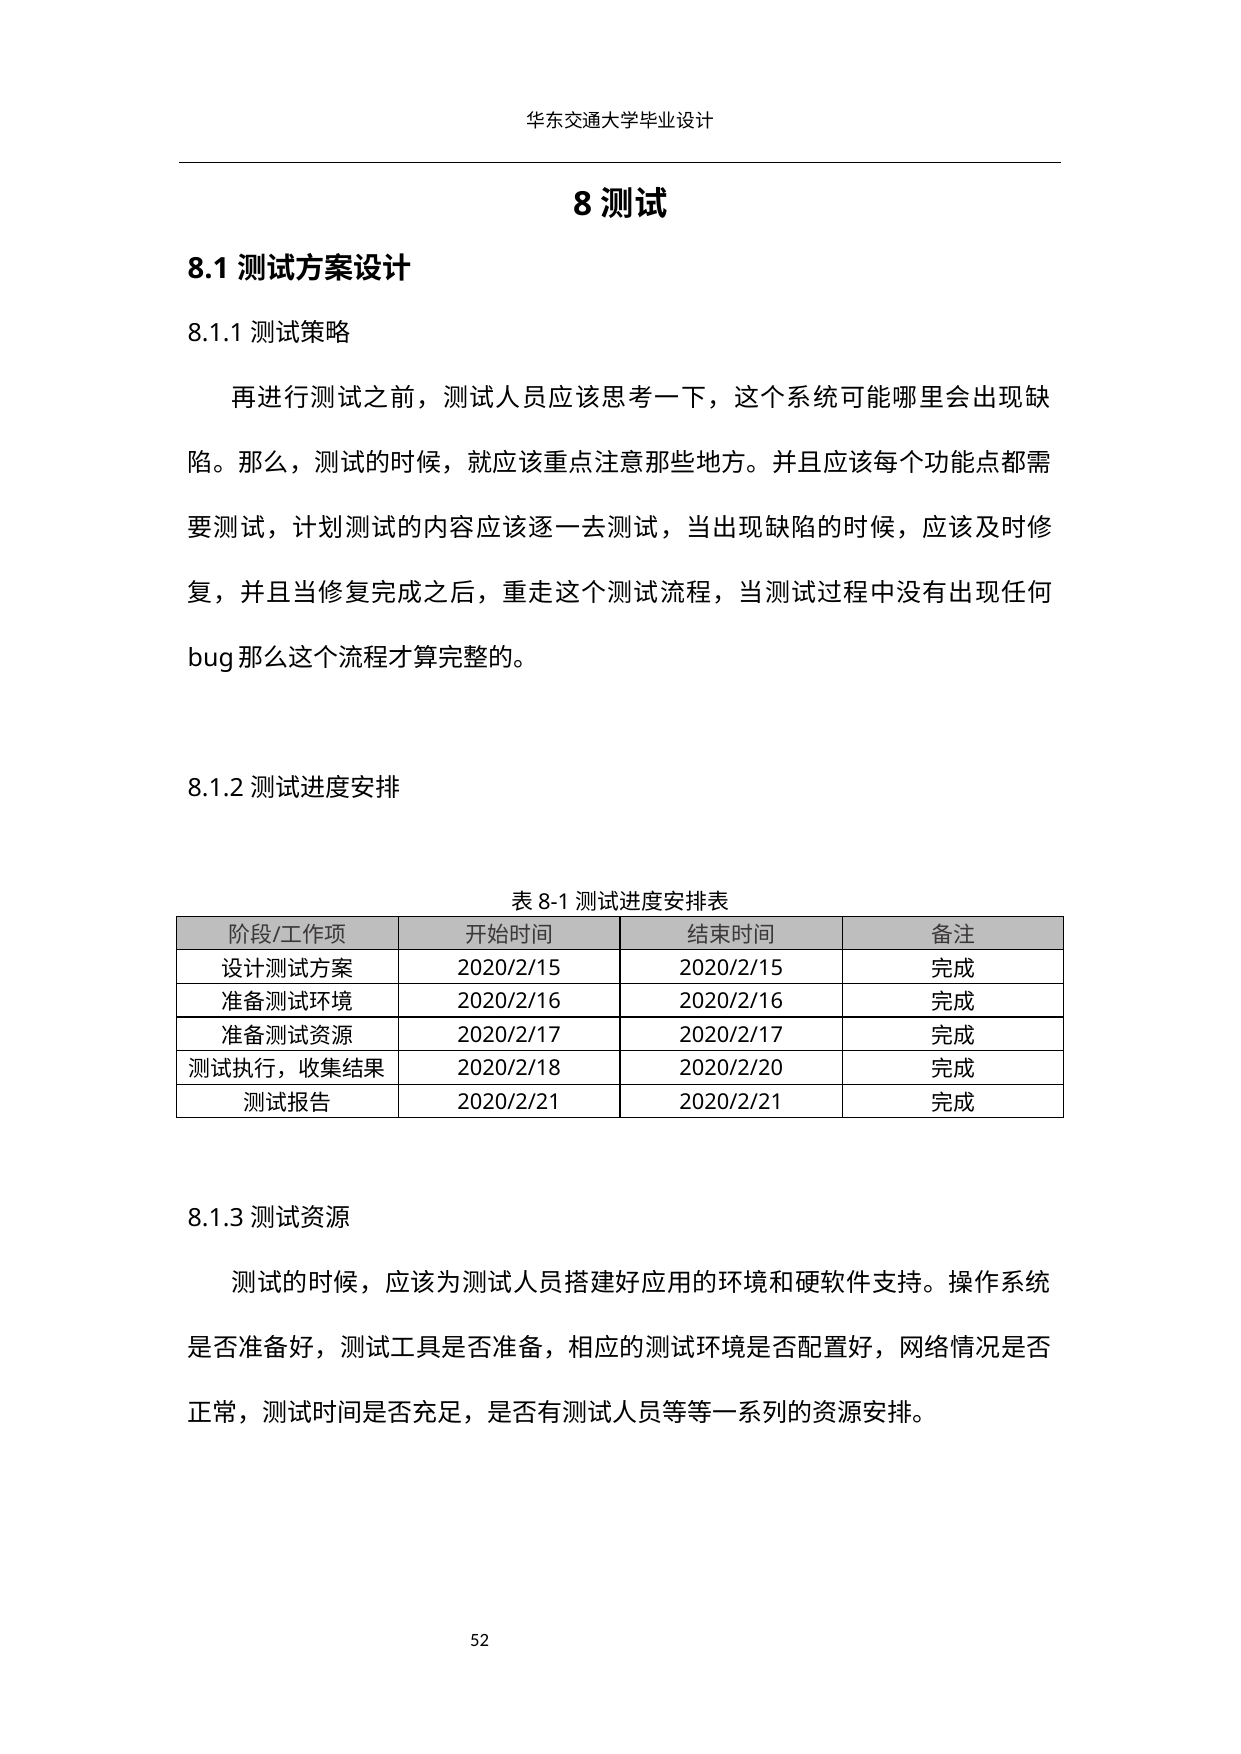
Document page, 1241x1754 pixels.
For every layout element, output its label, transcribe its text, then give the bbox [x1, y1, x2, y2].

table_cell 准备测试资源 [177, 1018, 398, 1050]
table_cell 2020/2/17 [621, 1018, 842, 1050]
subtitle 8.1.3 测试资源 [187, 1183, 1053, 1248]
table_cell 准备测试环境 [177, 984, 398, 1016]
text 8 测试 [187, 168, 1053, 233]
table_cell 2020/2/17 [399, 1018, 619, 1050]
text 测试的时候，应该为测试人员搭建好应用的环境和硬软件支持。操作系统是否准备好，测试工具是否准备，相应的测试环境是否配置好，网络情况是否正常，测试时间是否充足，是否有测试人员等等一系列的资源安排。 [187, 1248, 1053, 1443]
table_cell 测试报告 [177, 1085, 398, 1117]
table_cell 2020/2/20 [621, 1051, 842, 1083]
table_cell 完成 [843, 950, 1063, 983]
table_cell 2020/2/16 [399, 984, 619, 1016]
table_cell 完成 [843, 1051, 1063, 1083]
table_cell 2020/2/15 [399, 950, 619, 983]
text 再进行测试之前，测试人员应该思考一下，这个系统可能哪里会出现缺陷。那么，测试的时候，就应该重点注意那些地方。并且应该每个功能点都需要测试，计划测试的内容应该逐一去测试，当出现缺陷的时候，应该及时修复，并且当修复完成之后，重走这个测试流程，当测试过程中没有出现任何bug那么这个流程才算完整的。 [187, 363, 1053, 688]
table_header 阶段/工作项 [177, 917, 398, 949]
subtitle 8.1 测试方案设计 [187, 233, 1053, 298]
table_cell 设计测试方案 [177, 950, 398, 983]
table_cell 2020/2/18 [399, 1051, 619, 1083]
table_cell 2020/2/16 [621, 984, 842, 1016]
table_cell 完成 [843, 1085, 1063, 1117]
table_header 备注 [843, 917, 1063, 949]
table_header 开始时间 [399, 917, 619, 949]
table_cell 2020/2/21 [621, 1085, 842, 1117]
subtitle 8.1.1 测试策略 [187, 298, 1053, 363]
table_cell 2020/2/21 [399, 1085, 619, 1117]
text 表8-1 测试进度安排表 [187, 883, 1053, 916]
subtitle 8.1.2 测试进度安排 [187, 753, 1053, 818]
table_cell 完成 [843, 1018, 1063, 1050]
table_header 结束时间 [621, 917, 842, 949]
table_cell 测试执行，收集结果 [177, 1051, 398, 1083]
table_cell 2020/2/15 [621, 950, 842, 983]
table_cell 完成 [843, 984, 1063, 1016]
